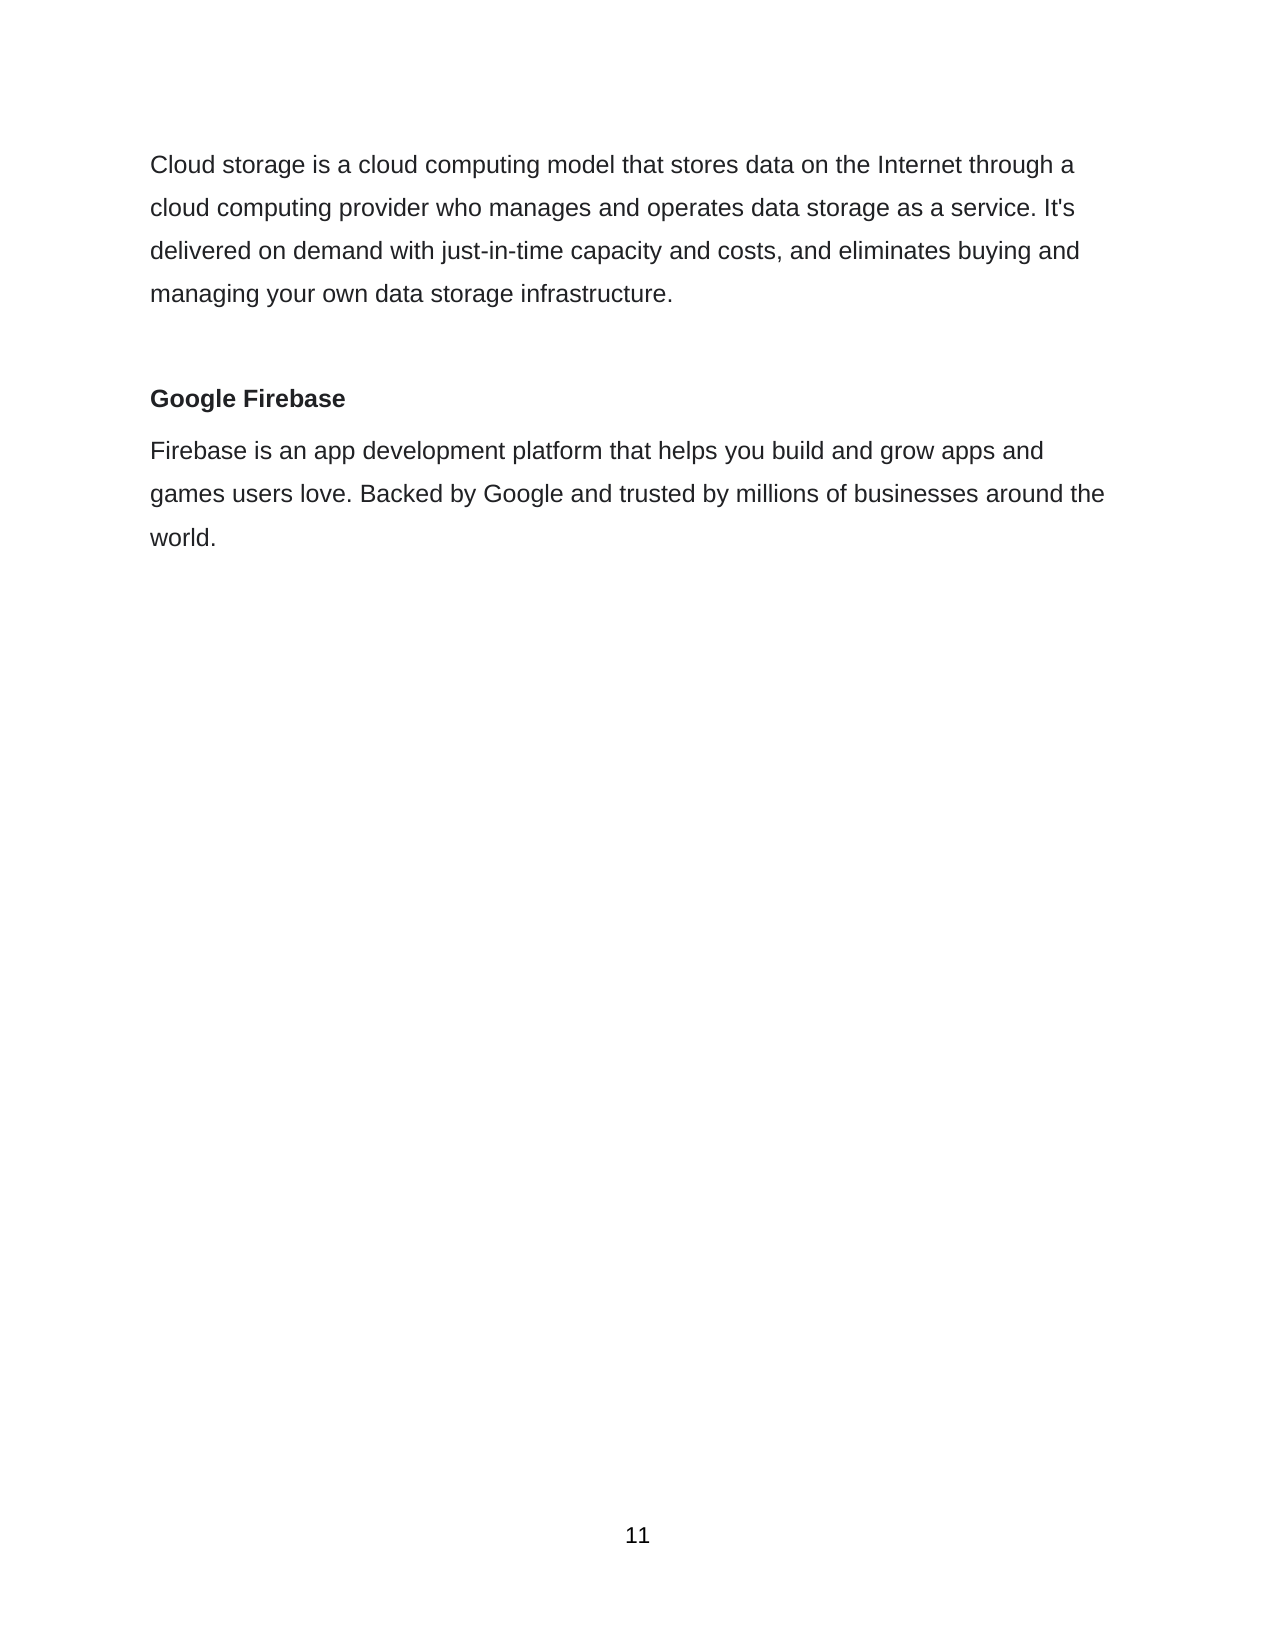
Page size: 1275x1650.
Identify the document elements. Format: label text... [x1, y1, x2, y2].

text Firebase is an app development platform that helps you build and grow apps and games users love. Backed by Google and trusted by millions of businesses around the world. [150, 436, 1125, 551]
text Google Firebase [150, 384, 1125, 413]
text Cloud storage is a cloud computing model that stores data on the Internet through a cloud computing provider who manages and operates data storage as a service. It's delivered on demand with just-in-time capacity and costs, and eliminates buying and managing your own data storage infrastructure. [150, 150, 1125, 308]
